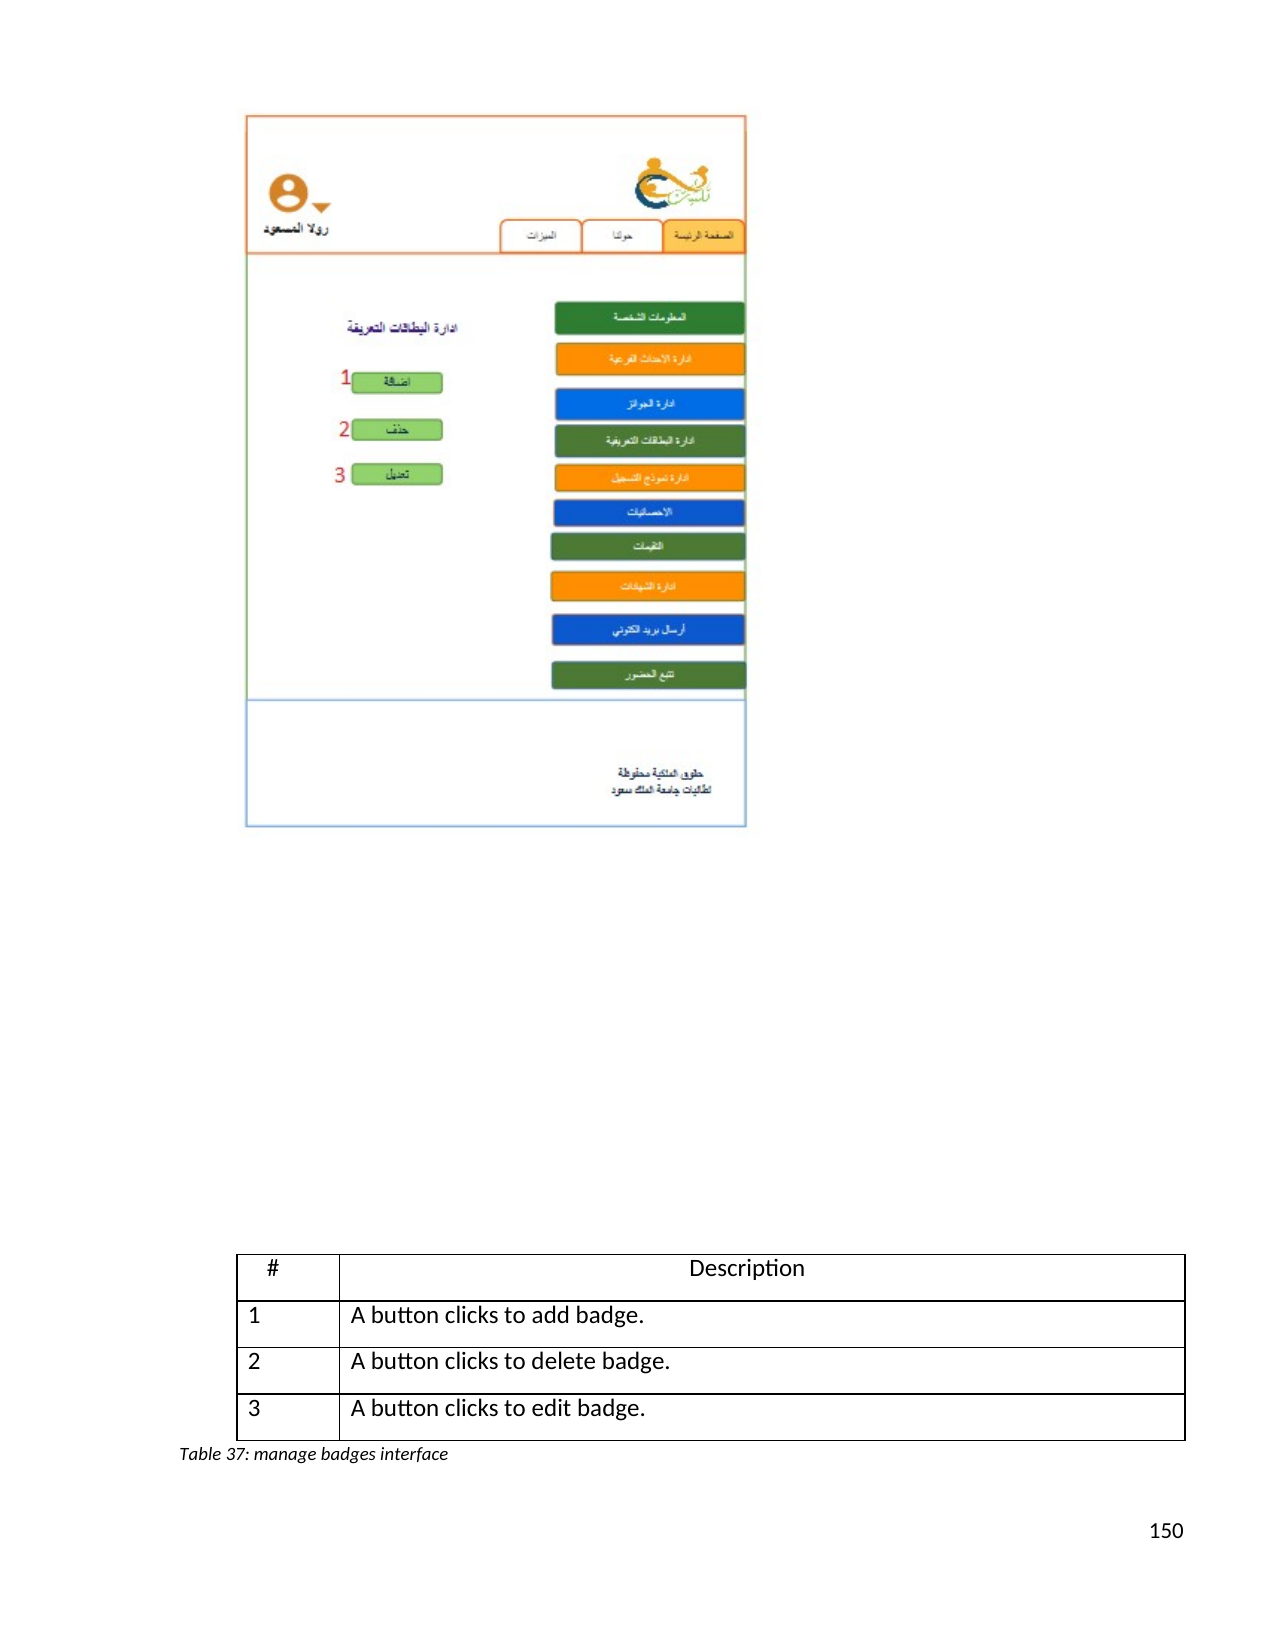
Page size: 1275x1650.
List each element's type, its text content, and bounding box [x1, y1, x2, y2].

picture [237, 108, 762, 838]
text Table 37: manage badges interface [179, 1442, 1198, 1464]
